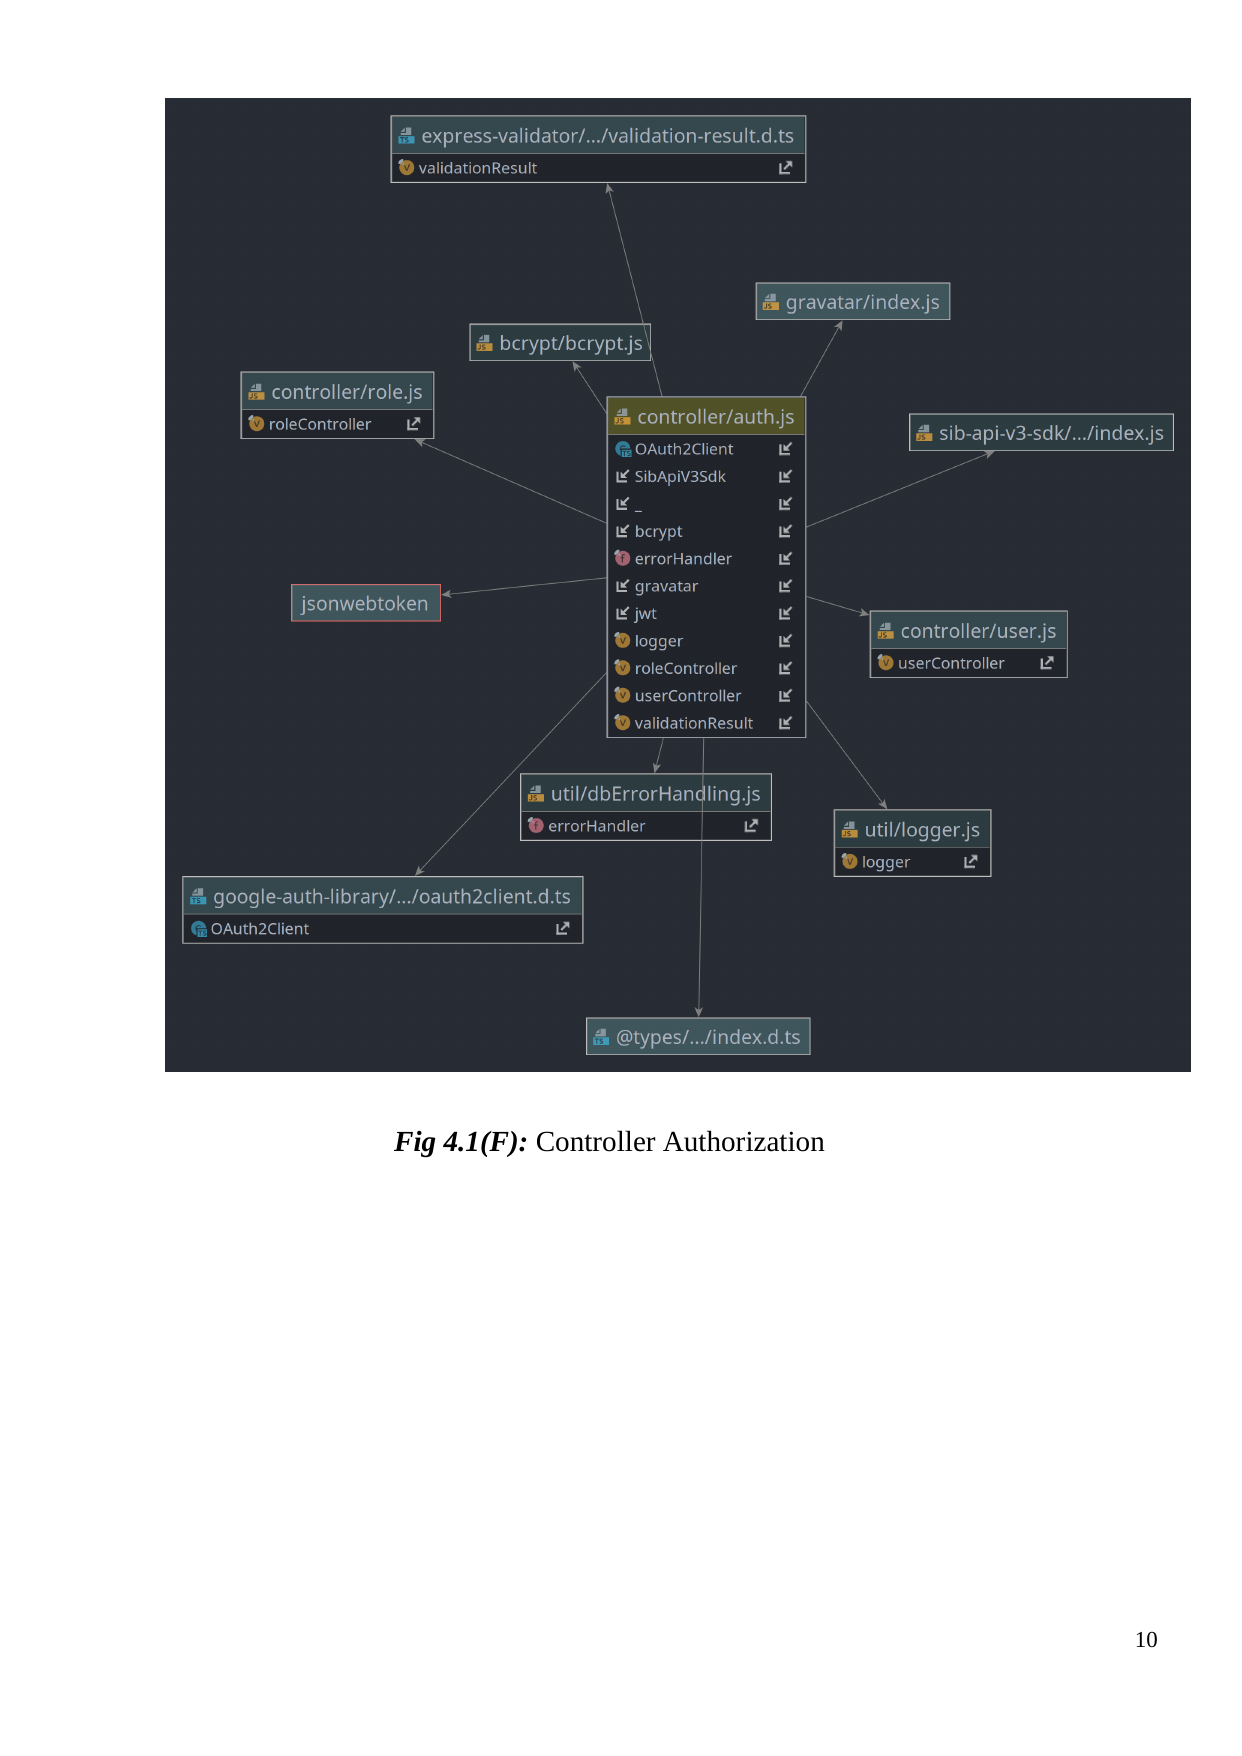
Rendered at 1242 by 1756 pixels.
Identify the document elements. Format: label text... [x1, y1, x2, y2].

picture [165, 98, 1191, 1072]
text Fig 4.1(F): Controller Authorization [165, 1124, 1053, 1158]
